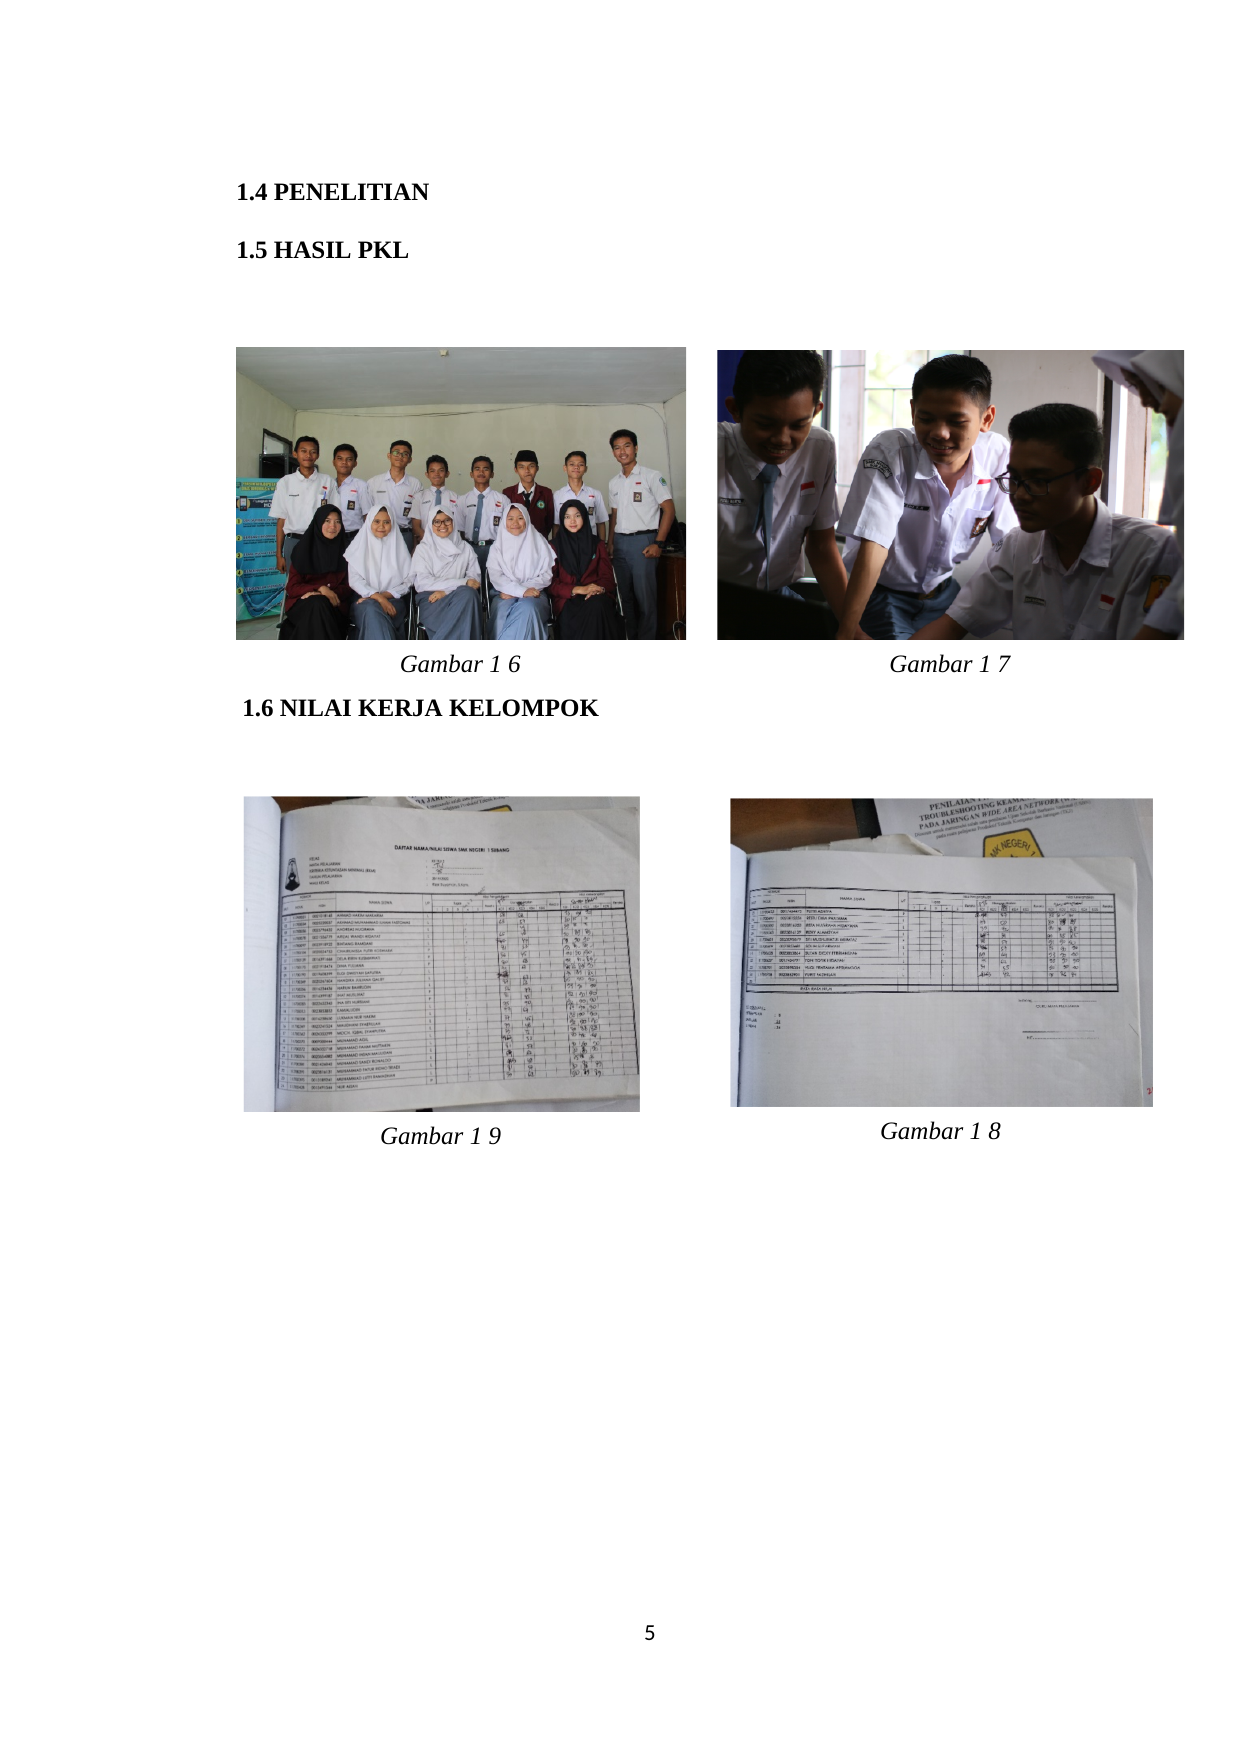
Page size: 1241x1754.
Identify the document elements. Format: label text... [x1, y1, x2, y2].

picture [717, 350, 1185, 640]
picture [244, 797, 639, 1112]
subtitle 1.4 PENELITIAN [236, 177, 1063, 206]
picture [731, 799, 1152, 1107]
picture [236, 347, 687, 640]
subtitle 1.6 NILAI KERJA KELOMPOK [236, 693, 1063, 721]
subtitle 1.5 HASIL PKL [236, 235, 1063, 264]
